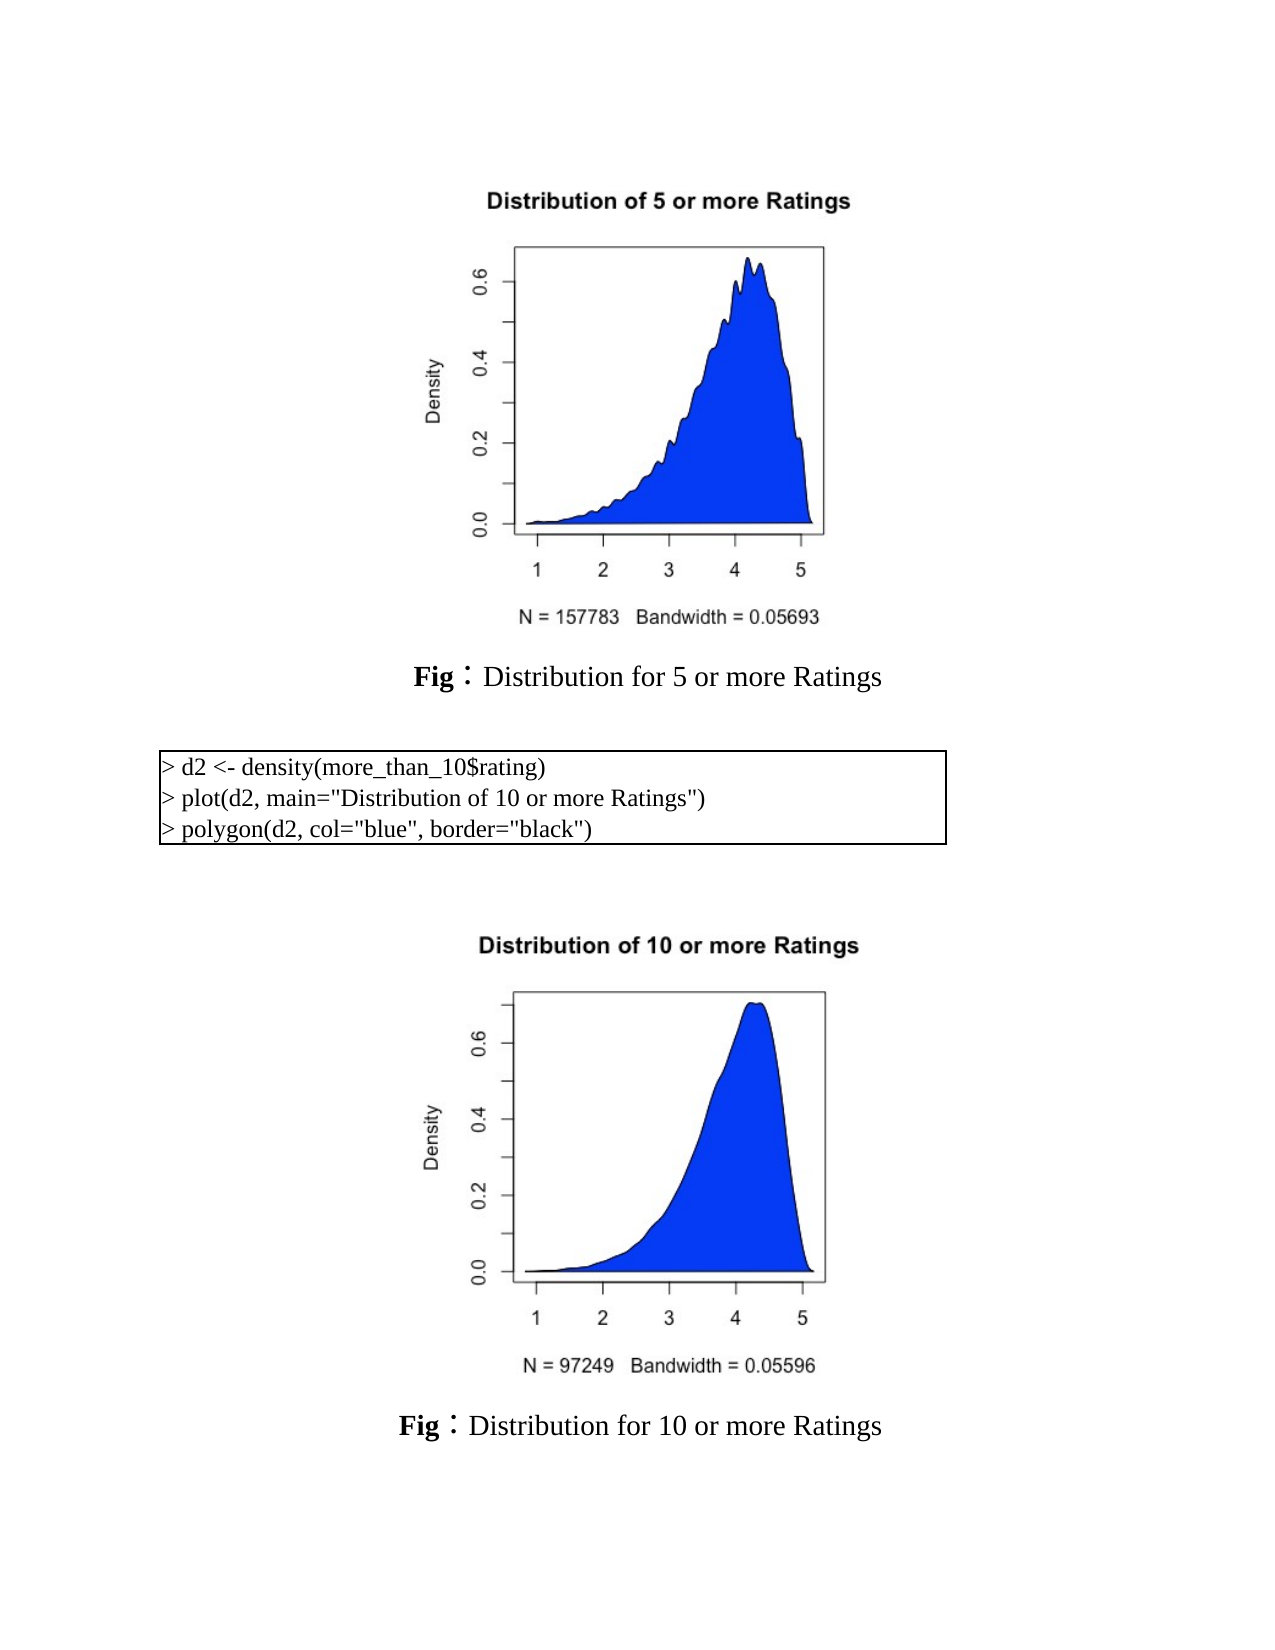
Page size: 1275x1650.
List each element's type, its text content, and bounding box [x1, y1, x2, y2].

text Fig：Distribution for 10 or more Ratings [151, 1404, 882, 1444]
text > d2 <- density(more_than_10$rating) [161, 752, 945, 781]
picture [419, 152, 873, 653]
text > polygon(d2, col="blue", border="black") [161, 812, 945, 843]
text Fig：Distribution for 5 or more Ratings [151, 656, 882, 695]
text > plot(d2, main="Distribution of 10 or more Ratings") [161, 781, 945, 812]
picture [417, 896, 874, 1402]
